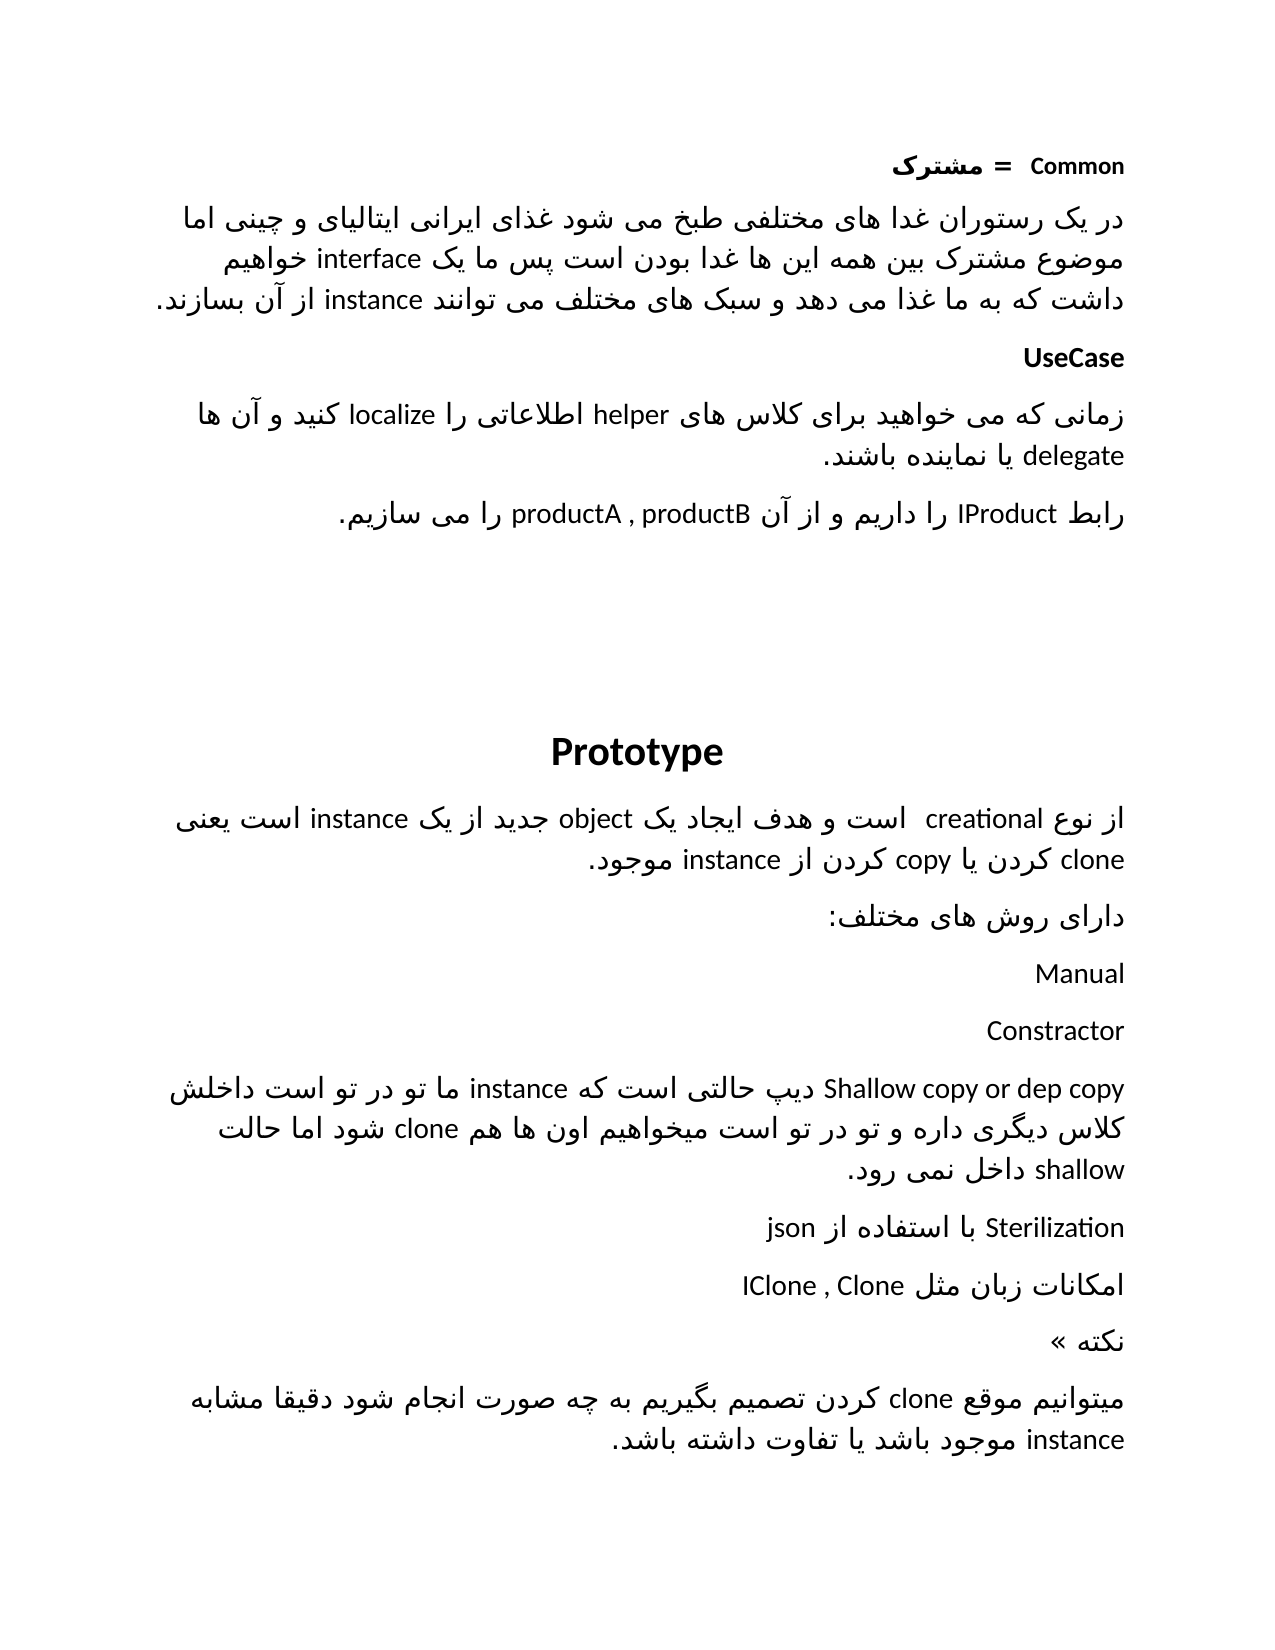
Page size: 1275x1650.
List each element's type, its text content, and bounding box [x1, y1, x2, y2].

text نکته » [150, 1324, 1125, 1358]
text Constractor [150, 1012, 1125, 1048]
text Sterilization با استفاده از json [150, 1209, 1125, 1245]
text زمانی که می خواهید برای کلاس های helper اطلاعاتی را localize کنید و آن ها delegate یا نماینده باشند. [150, 396, 1125, 473]
text از نوع creational است و هدف ایجاد یک object جدید از یک instance است یعنی clone کردن یا copy کردن از instance موجود. [150, 801, 1125, 877]
text UseCase [150, 339, 1125, 374]
text Shallow copy or dep copy دیپ حالتی است که instance ما تو در تو است داخلش کلاس دیگری داره و تو در تو است میخواهیم اون ها هم clone شود اما حالت shallow داخل نمی رود. [150, 1070, 1125, 1187]
text در یک رستوران غدا های مختلفی طبخ می شود غذای ایرانی ایتالیای و چینی اما موضوع مشترک بین همه این ها غدا بودن است پس ما یک interface خواهیم داشت که به ما غذا می دهد و سبک های مختلف می توانند instance از آن بسازند. [150, 202, 1125, 317]
text Common = مشترک [150, 150, 1125, 181]
text دارای روش های مختلف: [150, 899, 1125, 933]
text امکانات زبان مثل IClone , Clone [150, 1267, 1125, 1302]
text رابط IProduct را داریم و از آن productA , productB را می سازیم. [150, 495, 1125, 531]
text Manual [150, 955, 1125, 990]
text Prototype [150, 725, 1125, 776]
text میتوانیم موقع clone کردن تصمیم بگیریم به چه صورت انجام شود دقیقا مشابه instance موجود باشد یا تفاوت داشته باشد. [150, 1380, 1125, 1456]
